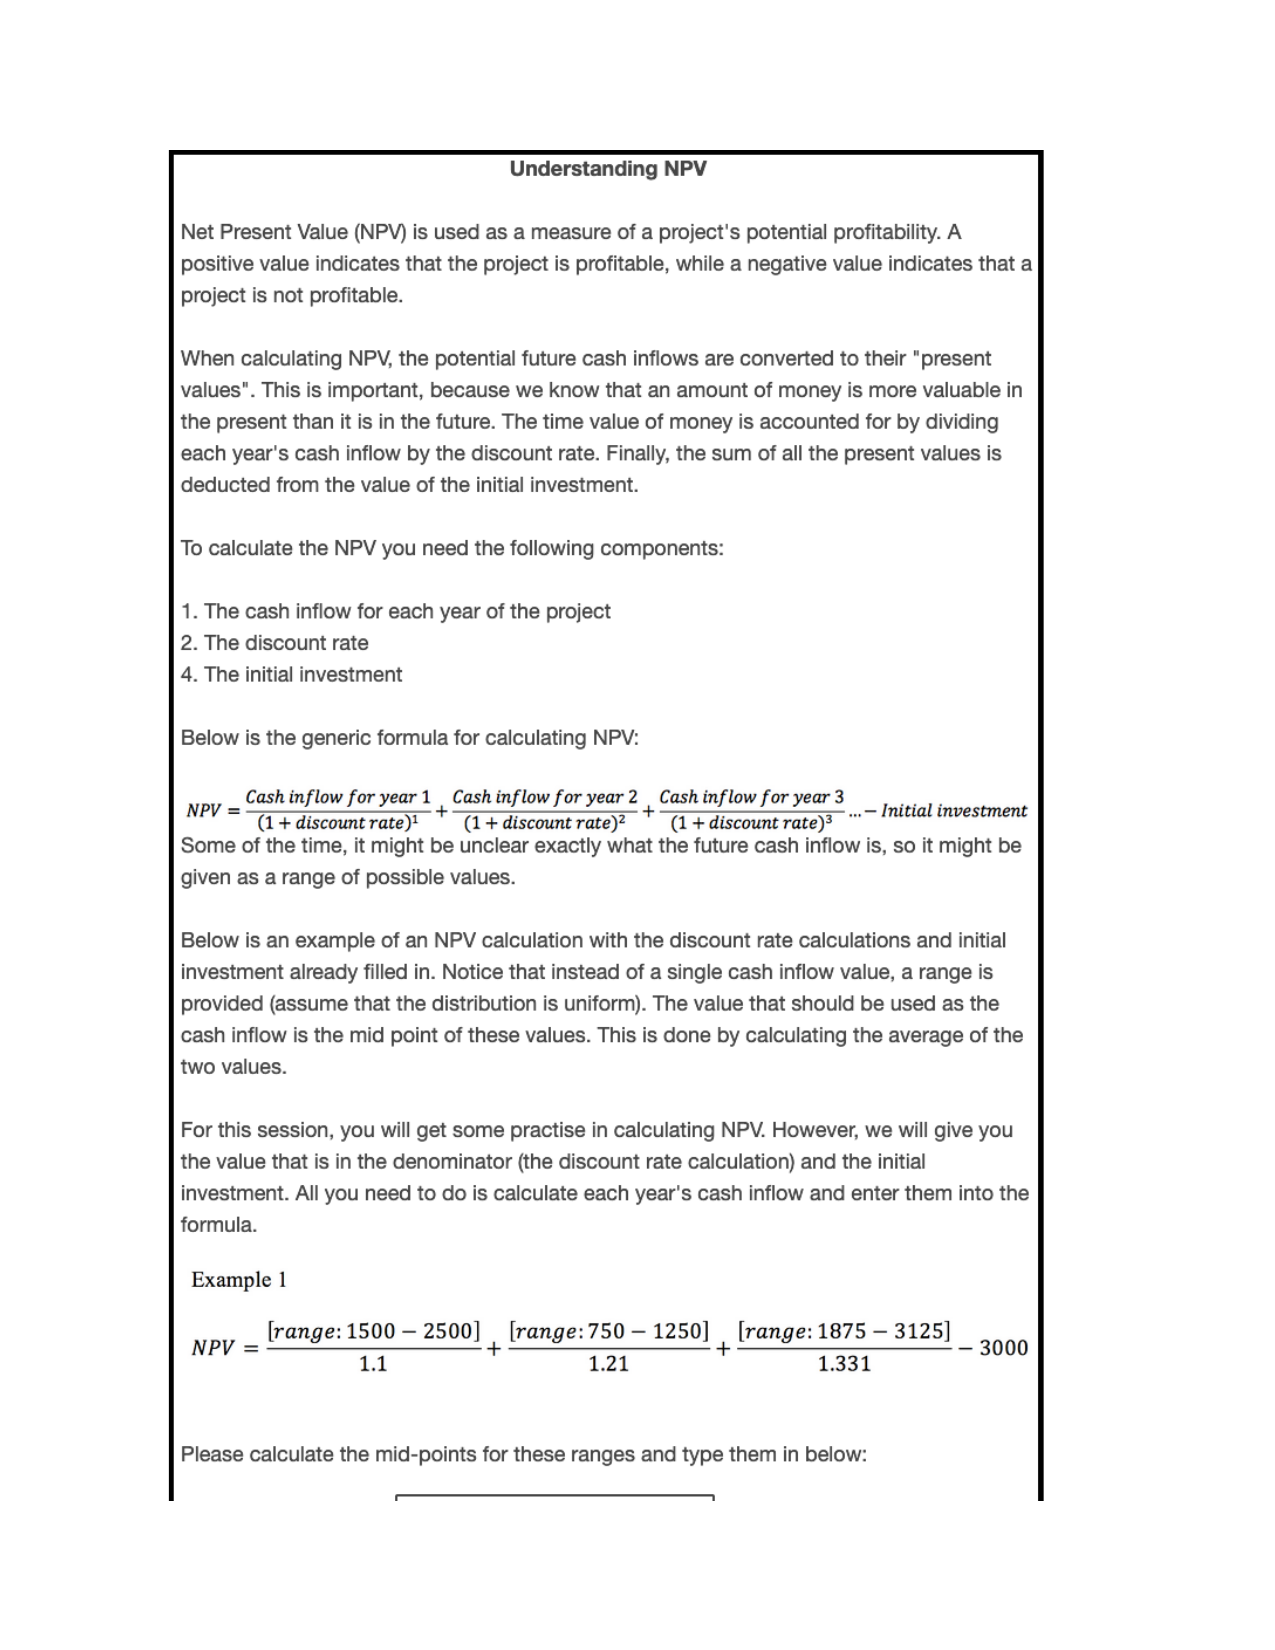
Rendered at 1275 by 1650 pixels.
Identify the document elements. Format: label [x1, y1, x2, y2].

picture [168, 150, 1044, 1501]
